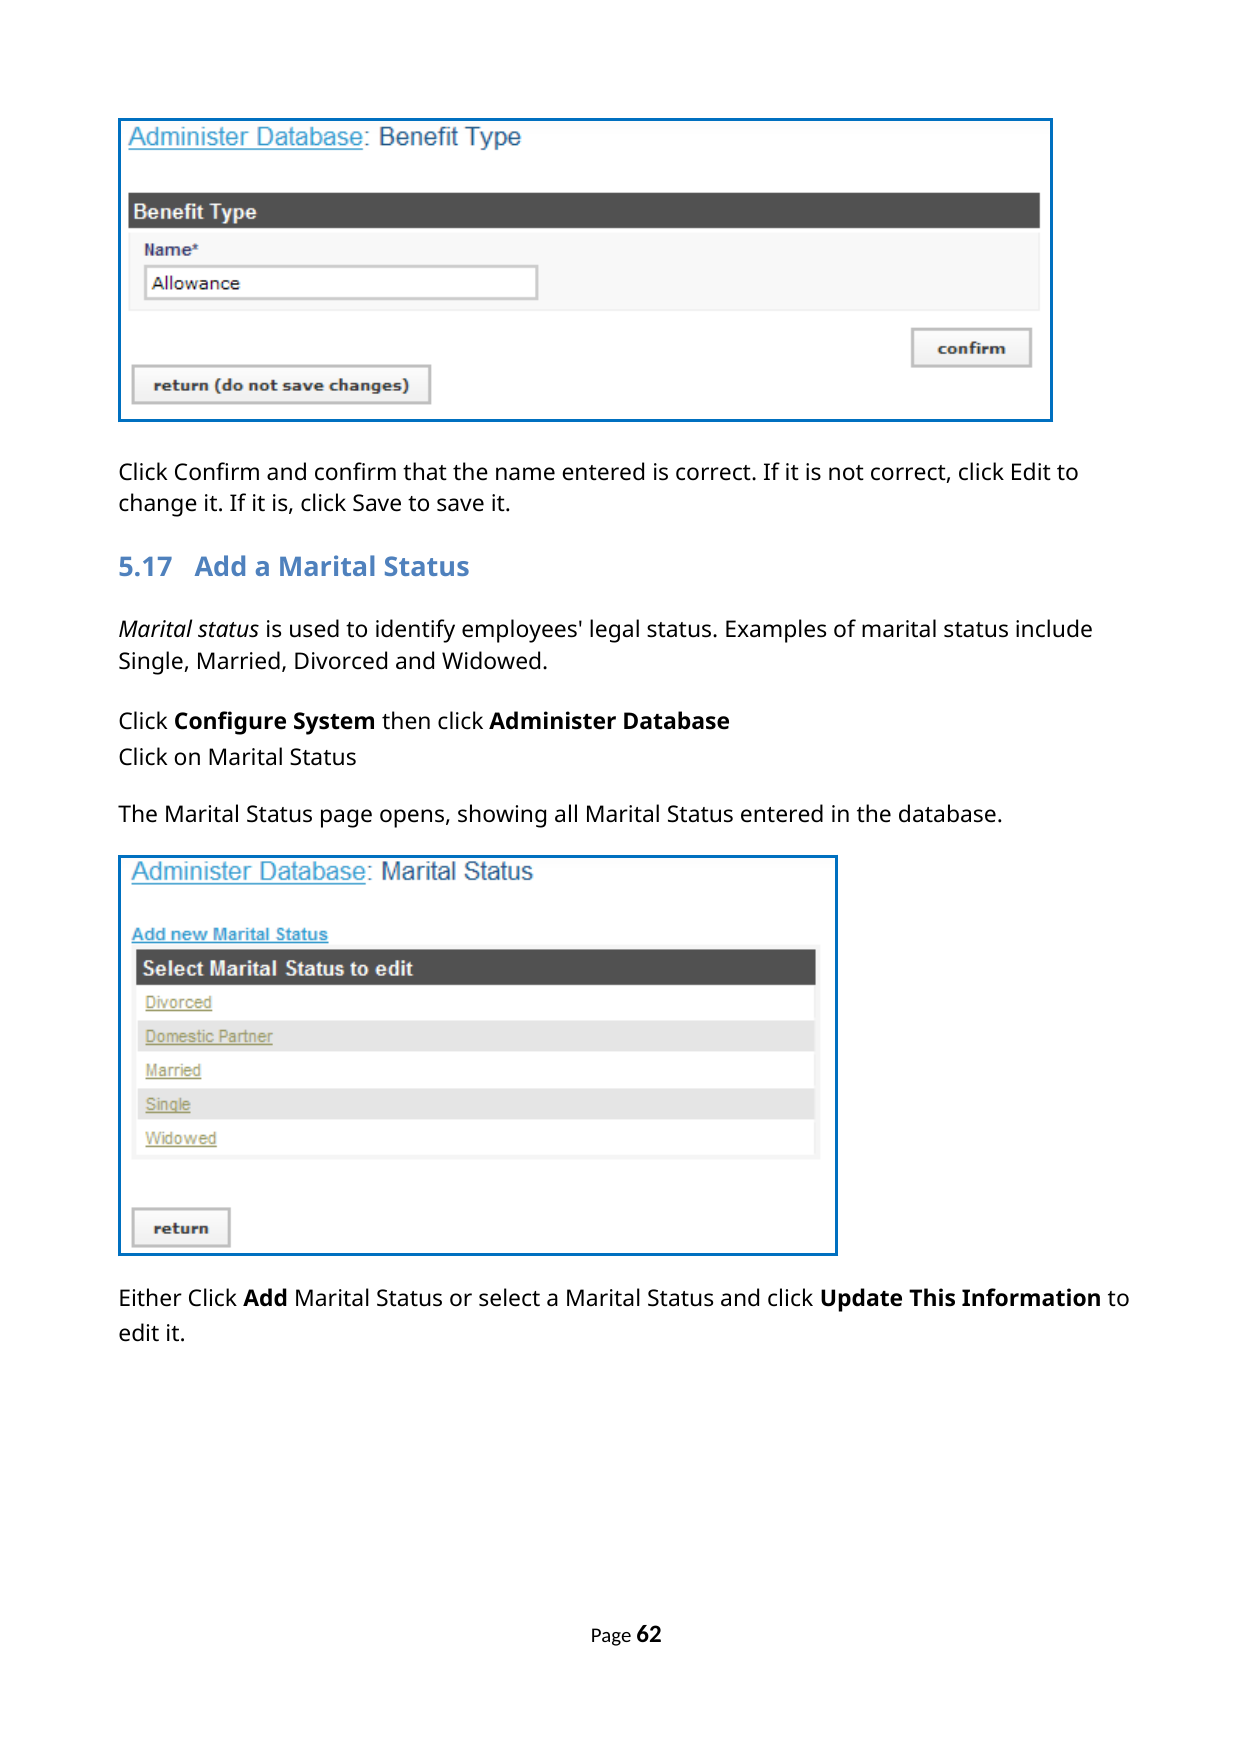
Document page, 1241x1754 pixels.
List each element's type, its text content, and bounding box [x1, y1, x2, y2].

text Marital status is used to identify employees' legal status. Examples of marital status include Single, Married, Divorced and Widowed. [118, 613, 1134, 676]
text Click Confirm and confirm that the name entered is correct. If it is not correct, click Edit to change it. If it is, click Save to save it. [118, 456, 1134, 518]
subtitle Add a Marital Status [118, 547, 1134, 584]
picture [121, 121, 1050, 419]
text Click Configure System then click Administer Database Click on Marital Status [118, 705, 1134, 772]
text The Marital Status page opens, showing all Marital Status entered in the database. [118, 798, 1134, 829]
picture [121, 858, 835, 1253]
text Either Click Add Marital Status or select a Marital Status and click Update This Information to edit it. [118, 1281, 1134, 1349]
